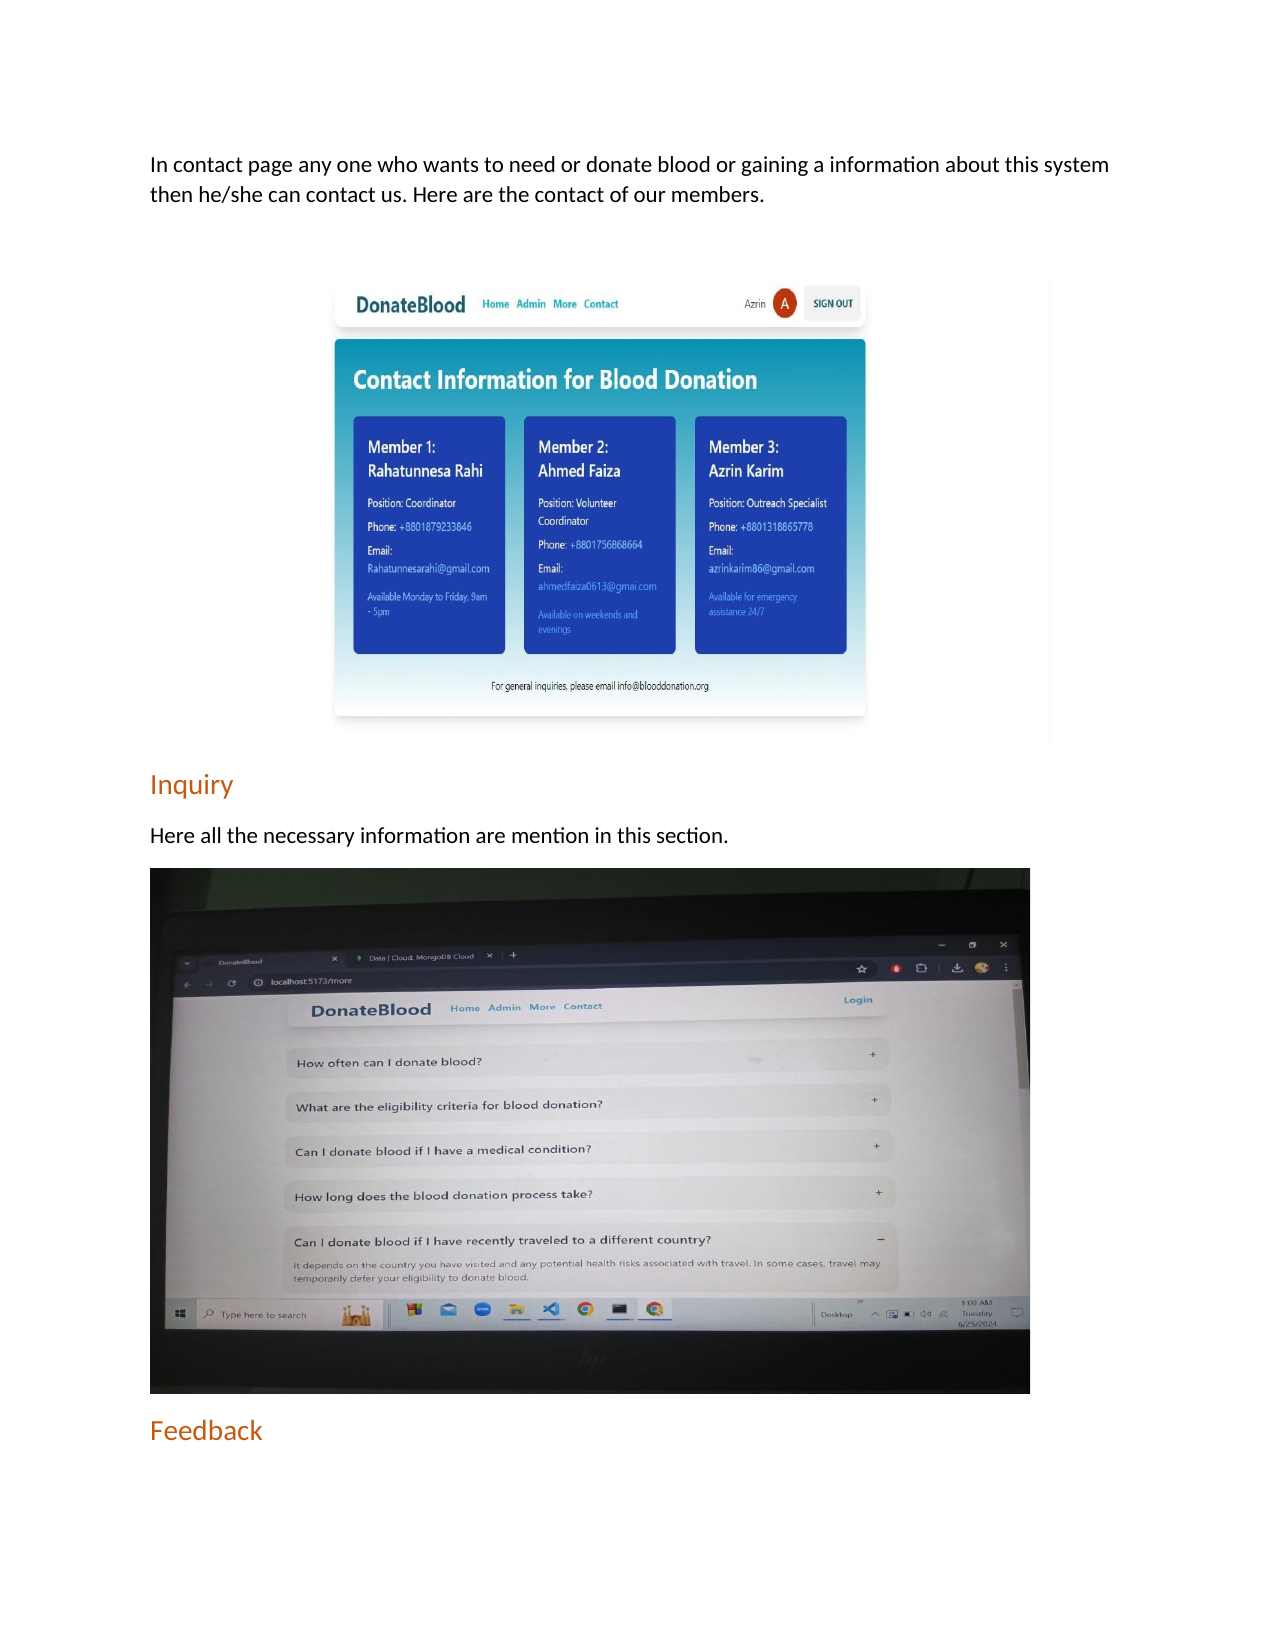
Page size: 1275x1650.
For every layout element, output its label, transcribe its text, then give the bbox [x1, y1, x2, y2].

text Inquiry [150, 766, 1125, 802]
picture [150, 868, 1030, 1394]
text Feedback [150, 1412, 1125, 1448]
text Here all the necessary information are mention in this section. [150, 821, 1125, 849]
text In contact page any one who wants to need or donate blood or gaining a information about this system then he/she can contact us. Here are the contact of our members. [150, 150, 1125, 208]
picture [150, 280, 1050, 748]
